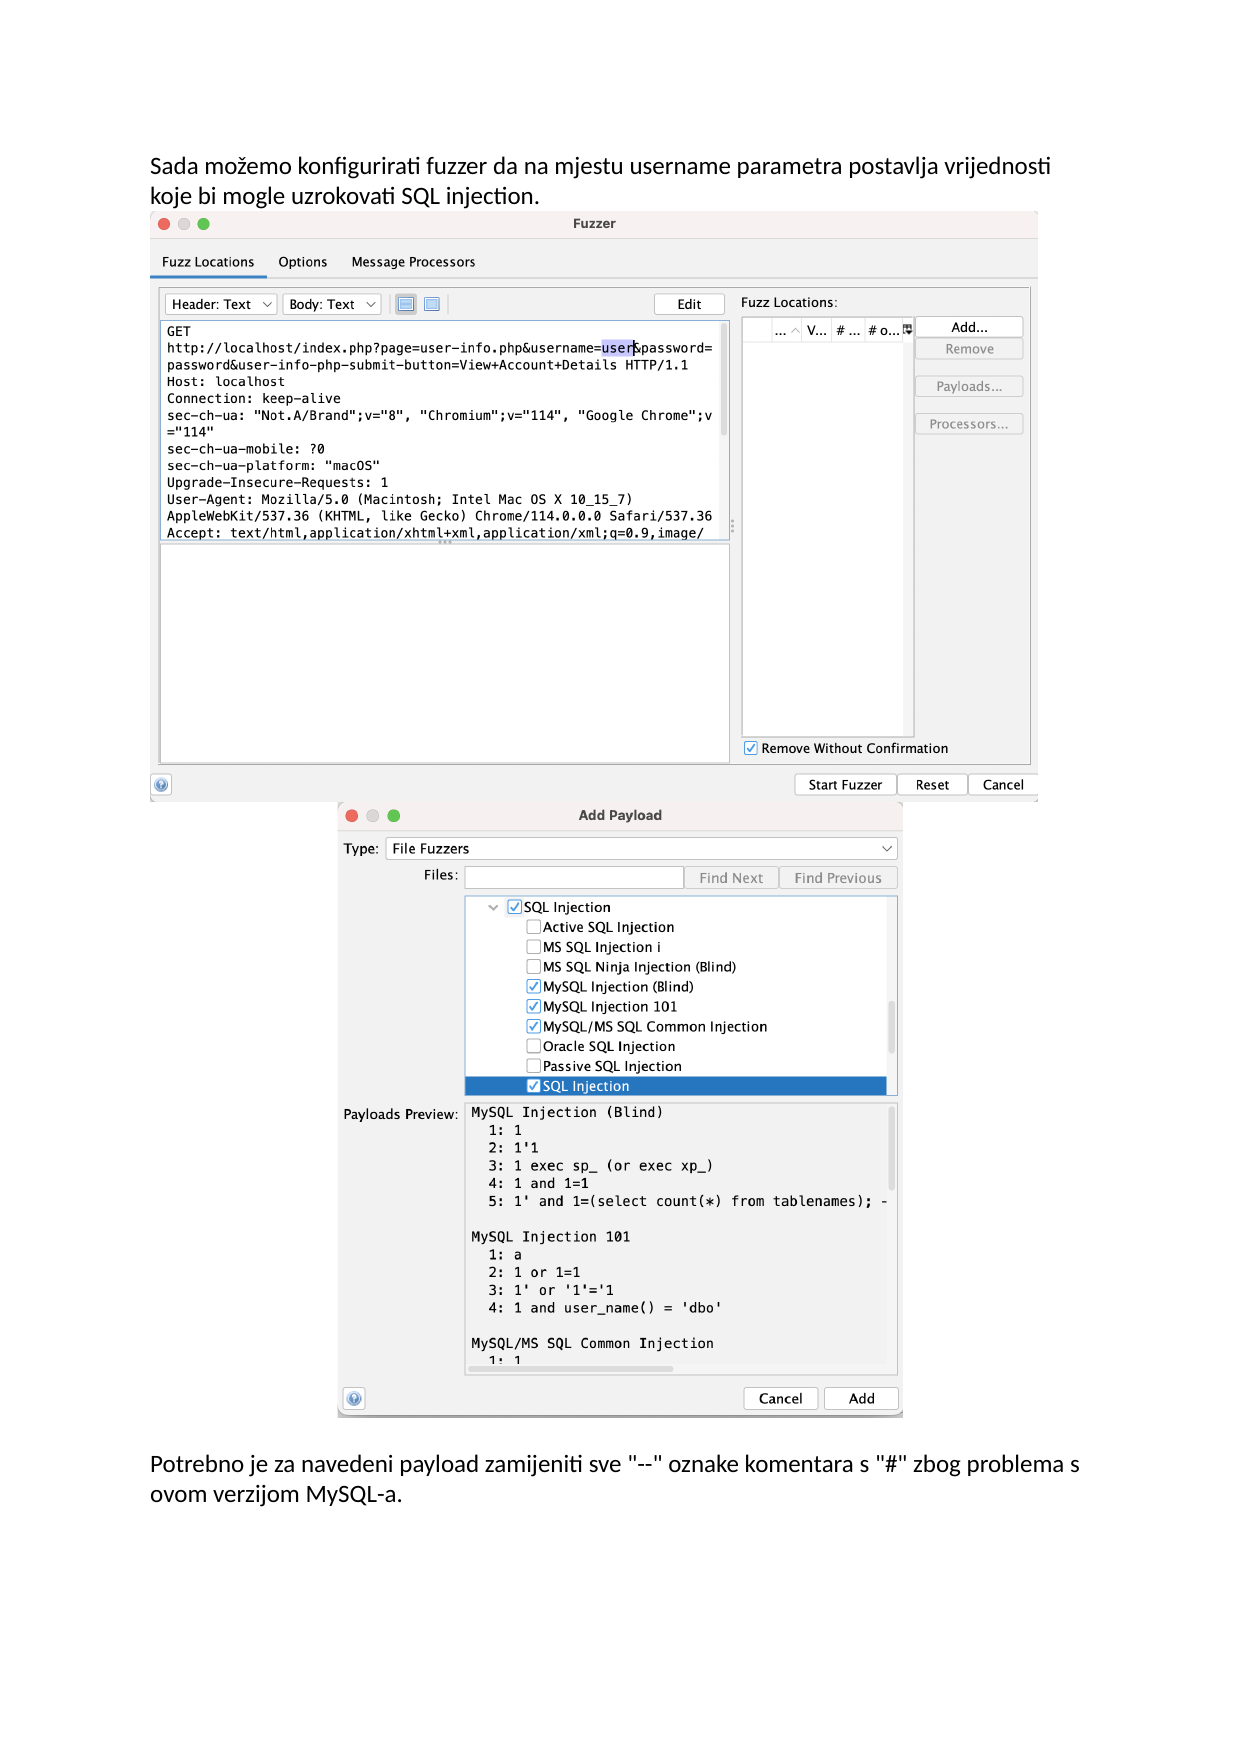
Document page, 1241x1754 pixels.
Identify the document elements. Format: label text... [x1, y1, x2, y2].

text Potrebno je za navedeni payload zamijeniti sve "--" oznake komentara s "#" zbog problema s ovom verzijom MySQL-a. [150, 1448, 1090, 1509]
picture [150, 211, 1038, 1418]
text Sada možemo konfigurirati fuzzer da na mjestu username parametra postavlja vrijednosti koje bi mogle uzrokovati SQL injection. [150, 150, 1090, 802]
